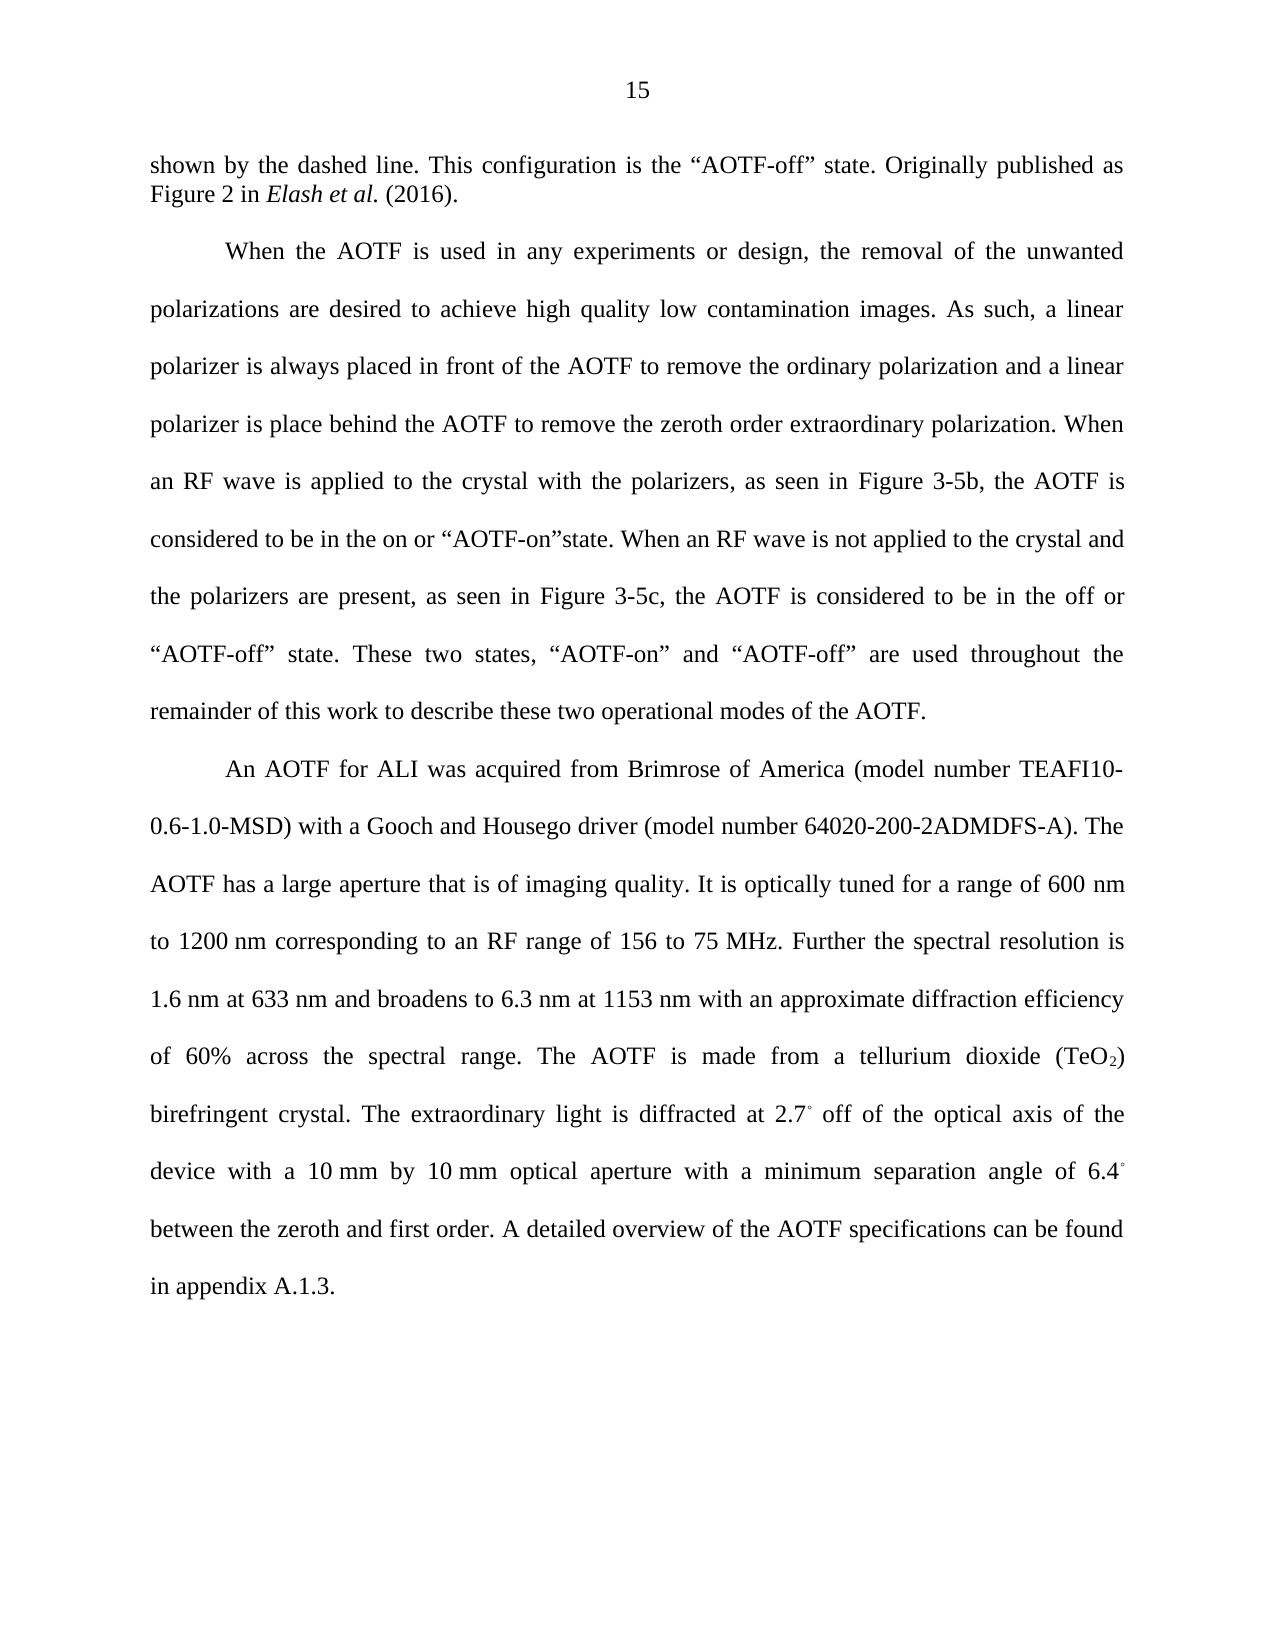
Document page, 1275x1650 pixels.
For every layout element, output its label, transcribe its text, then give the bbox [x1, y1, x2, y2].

text When the AOTF is used in any experiments or design, the removal of the unwanted polarizations are desired to achieve high quality low contamination images. As such, a linear polarizer is always placed in front of the AOTF to remove the ordinary polarization and a linear polarizer is place behind the AOTF to remove the zeroth order extraordinary polarization. When an RF wave is applied to the crystal with the polarizers, as seen in Figure 3-5b, the AOTF is considered to be in the on or “AOTF-on”state. When an RF wave is not applied to the crystal and the polarizers are present, as seen in Figure 3-5c, the AOTF is considered to be in the off or “AOTF-off” state. These two states, “AOTF-on” and “AOTF-off” are used throughout the remainder of this work to describe these two operational modes of the AOTF. [150, 236, 1125, 725]
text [150, 150, 1125, 207]
text An AOTF for ALI was acquired from Brimrose of America (model number TEAFI10-0.6-1.0-MSD) with a Gooch and Housego driver (model number 64020-200-2ADMDFS-A). The AOTF has a large aperture that is of imaging quality. It is optically tuned for a range of 600 nm to 1200 nm corresponding to an RF range of 156 to 75 MHz. Further the spectral resolution is 1.6 nm at 633 nm and broadens to 6.3 nm at 1153 nm with an approximate diffraction efficiency of 60% across the spectral range. The AOTF is made from a tellurium dioxide (TeO2) birefringent crystal. The extraordinary light is diffracted at 2.7◦ off of the optical axis of the device with a 10 mm by 10 mm optical aperture with a minimum separation angle of 6.4◦ between the zeroth and first order. A detailed overview of the AOTF specifications can be found in appendix A.1.3. [150, 754, 1125, 1300]
